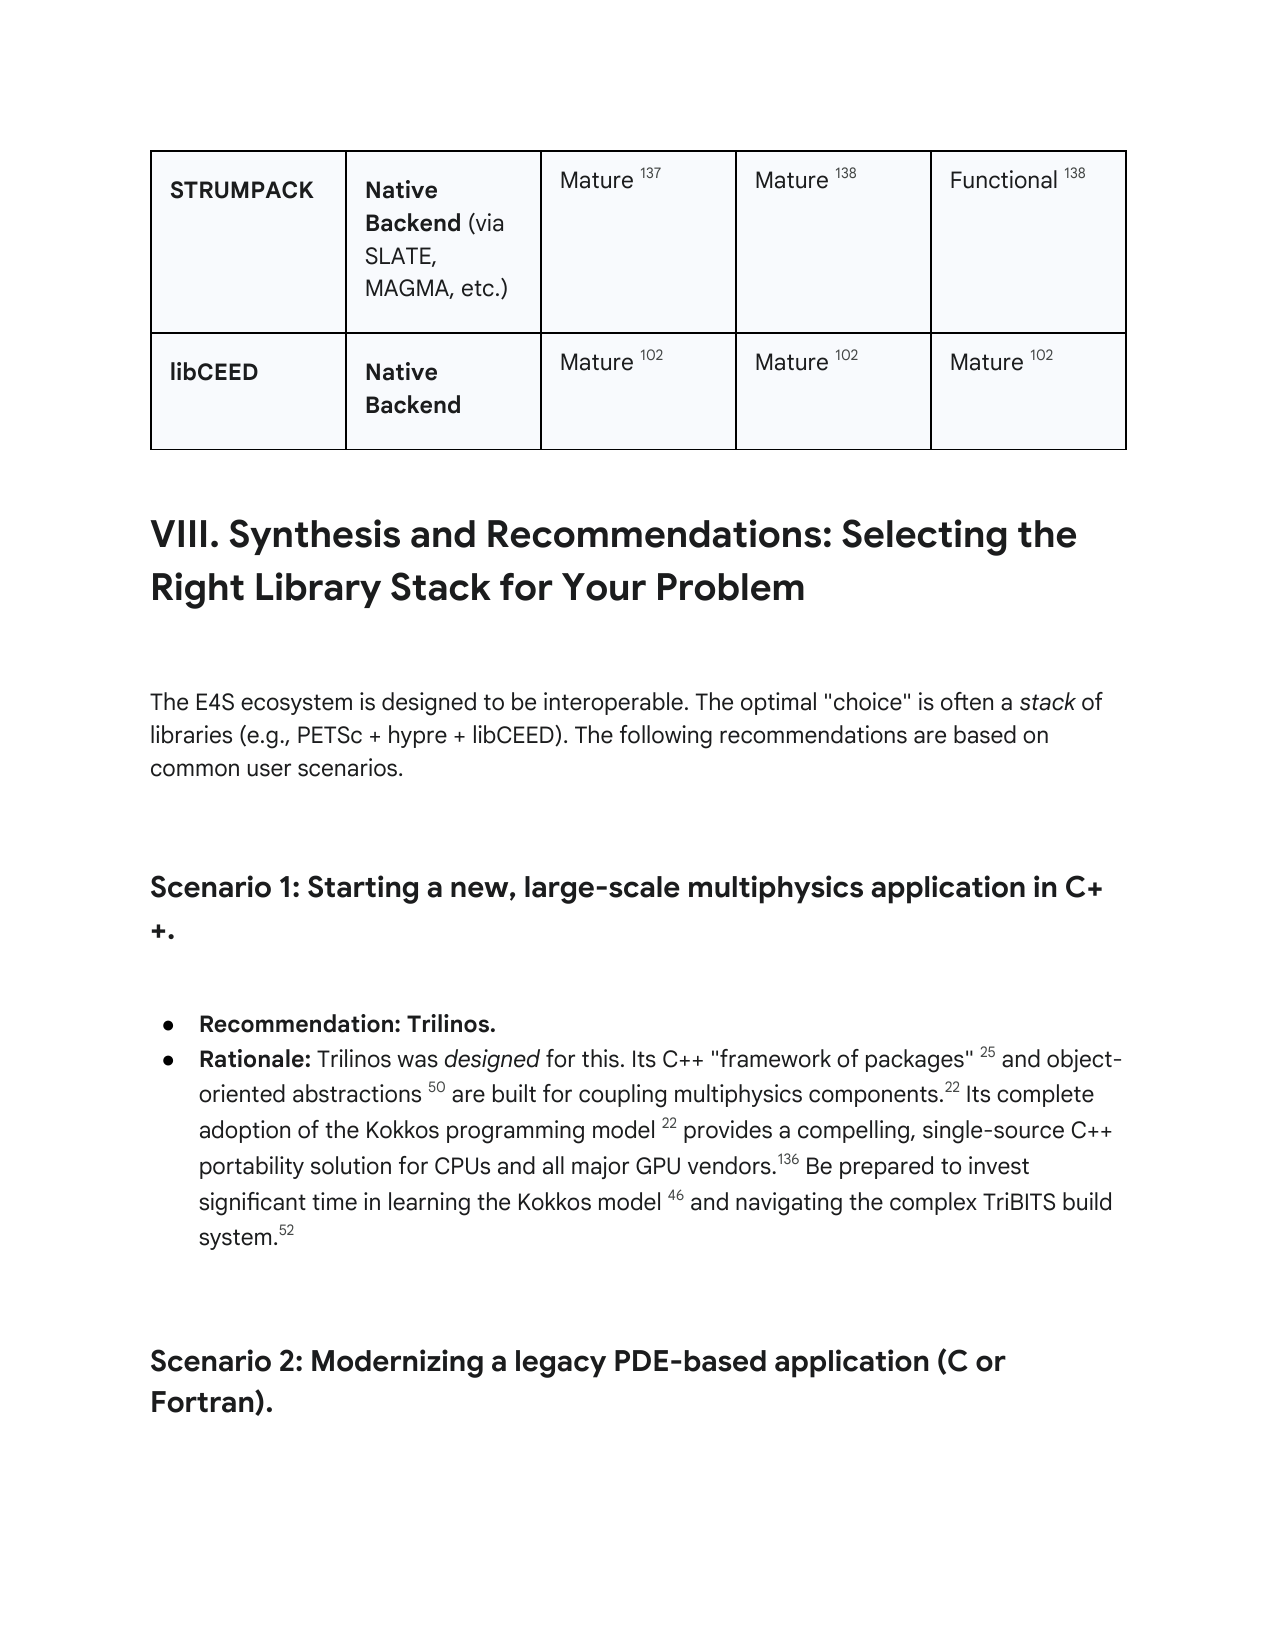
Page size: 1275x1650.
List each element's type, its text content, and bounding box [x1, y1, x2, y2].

subtitle VIII. Synthesis and Recommendations: Selecting the Right Library Stack for Your Problem [150, 511, 1125, 612]
table_cell STRUMPACK [152, 152, 345, 332]
table_cell Functional 138 [932, 152, 1125, 332]
list Recommendation: Trilinos. [161, 1010, 1125, 1039]
table_cell Mature 102 [737, 334, 930, 449]
table_cell libCEED [152, 334, 345, 449]
subtitle Scenario 2: Modernizing a legacy PDE-based application (C or Fortran). [150, 1343, 1125, 1421]
table_cell Native Backend [347, 334, 540, 449]
subtitle Scenario 1: Starting a new, large-scale multiphysics application in C++. [150, 869, 1125, 947]
table_cell Mature 137 [542, 152, 735, 332]
text The E4S ecosystem is designed to be interoperable. The optimal "choice" is often a stack of libraries (e.g., PETSc + hypre + libCEED). The following recommendations are based on common user scenarios. [150, 688, 1125, 782]
table_cell Mature 102 [542, 334, 735, 449]
table_cell Mature 138 [737, 152, 930, 332]
table_cell Native Backend (via SLATE, MAGMA, etc.) [347, 152, 540, 332]
list Rationale: Trilinos was designed for this. Its C++ "framework of packages" 25 and object-oriented abstractions 50 are built for coupling multiphysics components.22 Its complete adoption of the Kokkos programming model 22 provides a compelling, single-source C++ portability solution for CPUs and all major GPU vendors.136 Be prepared to invest significant time in learning the Kokkos model 46 and navigating the complex TriBITS build system.52 [161, 1043, 1125, 1253]
table_cell Mature 102 [932, 334, 1125, 449]
